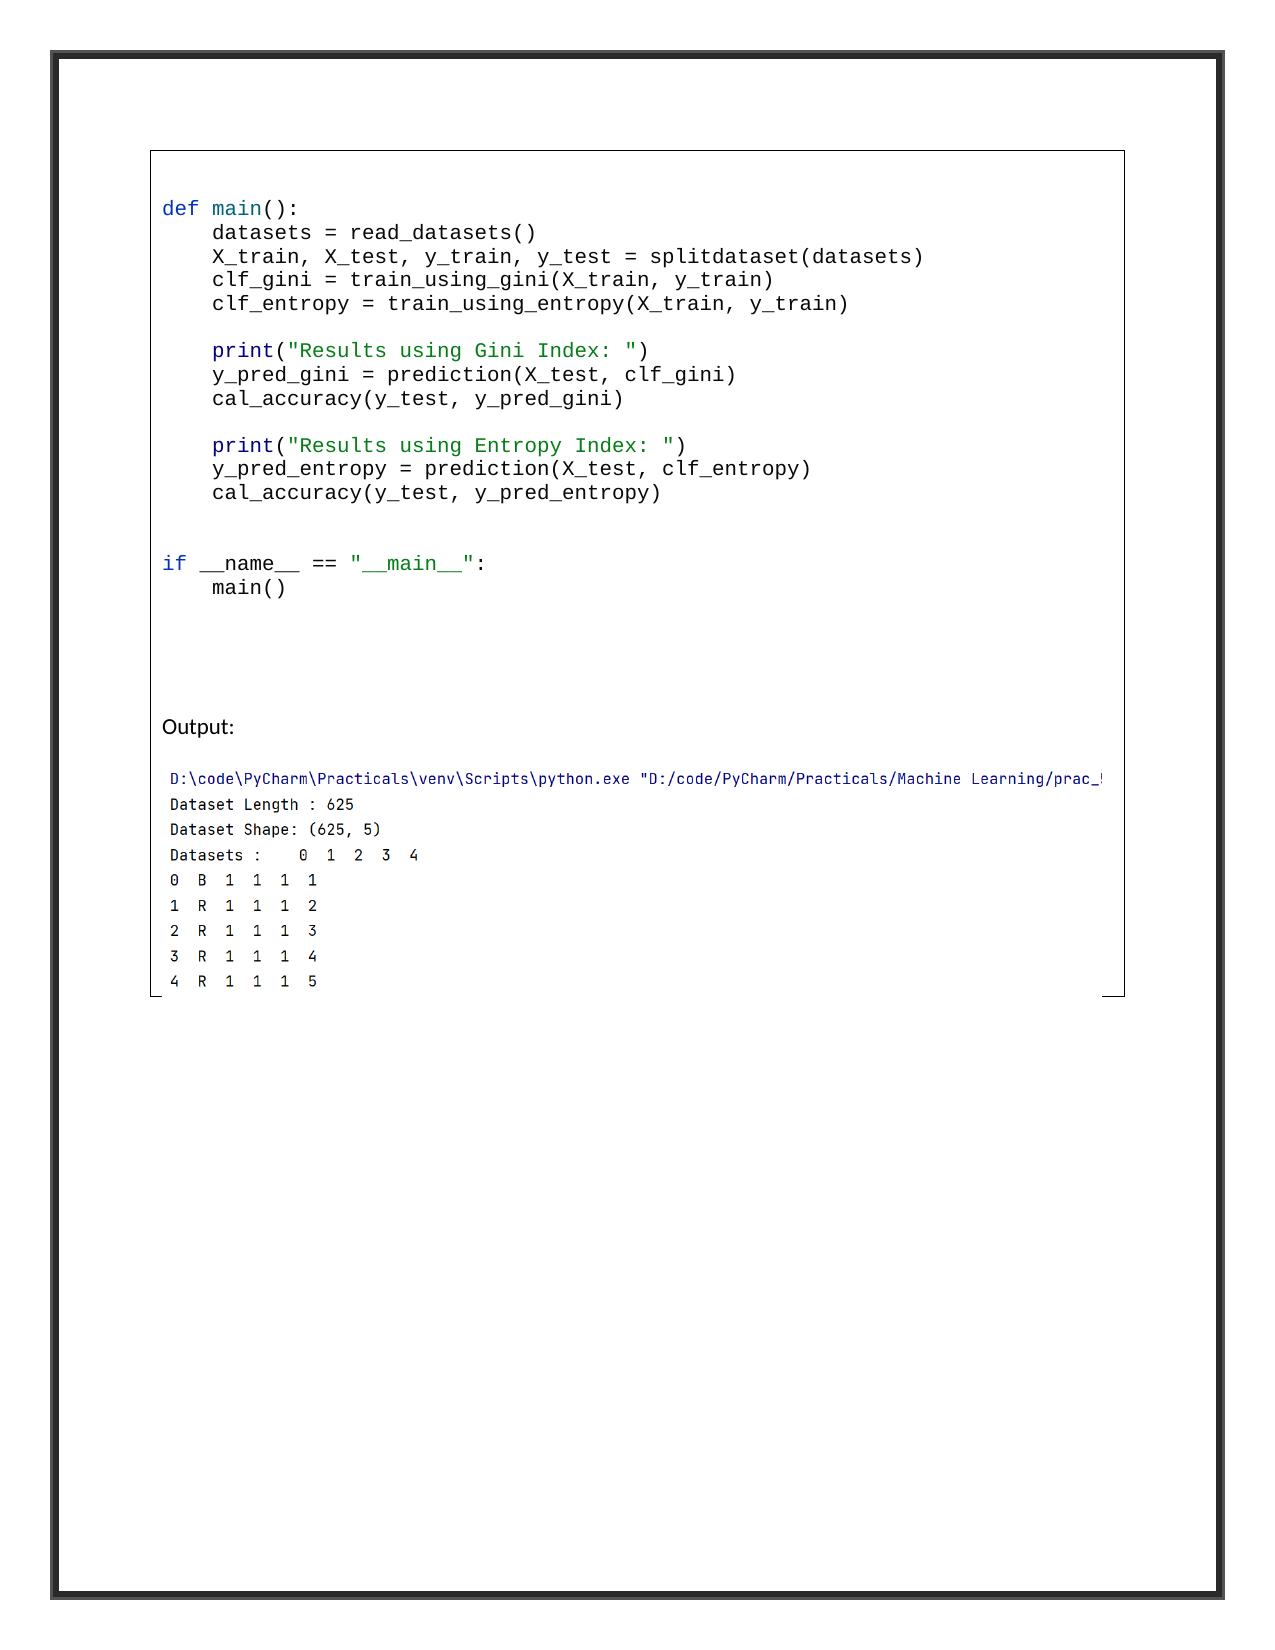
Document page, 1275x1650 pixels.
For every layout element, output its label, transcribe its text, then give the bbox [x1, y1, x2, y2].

picture [161, 768, 1102, 997]
